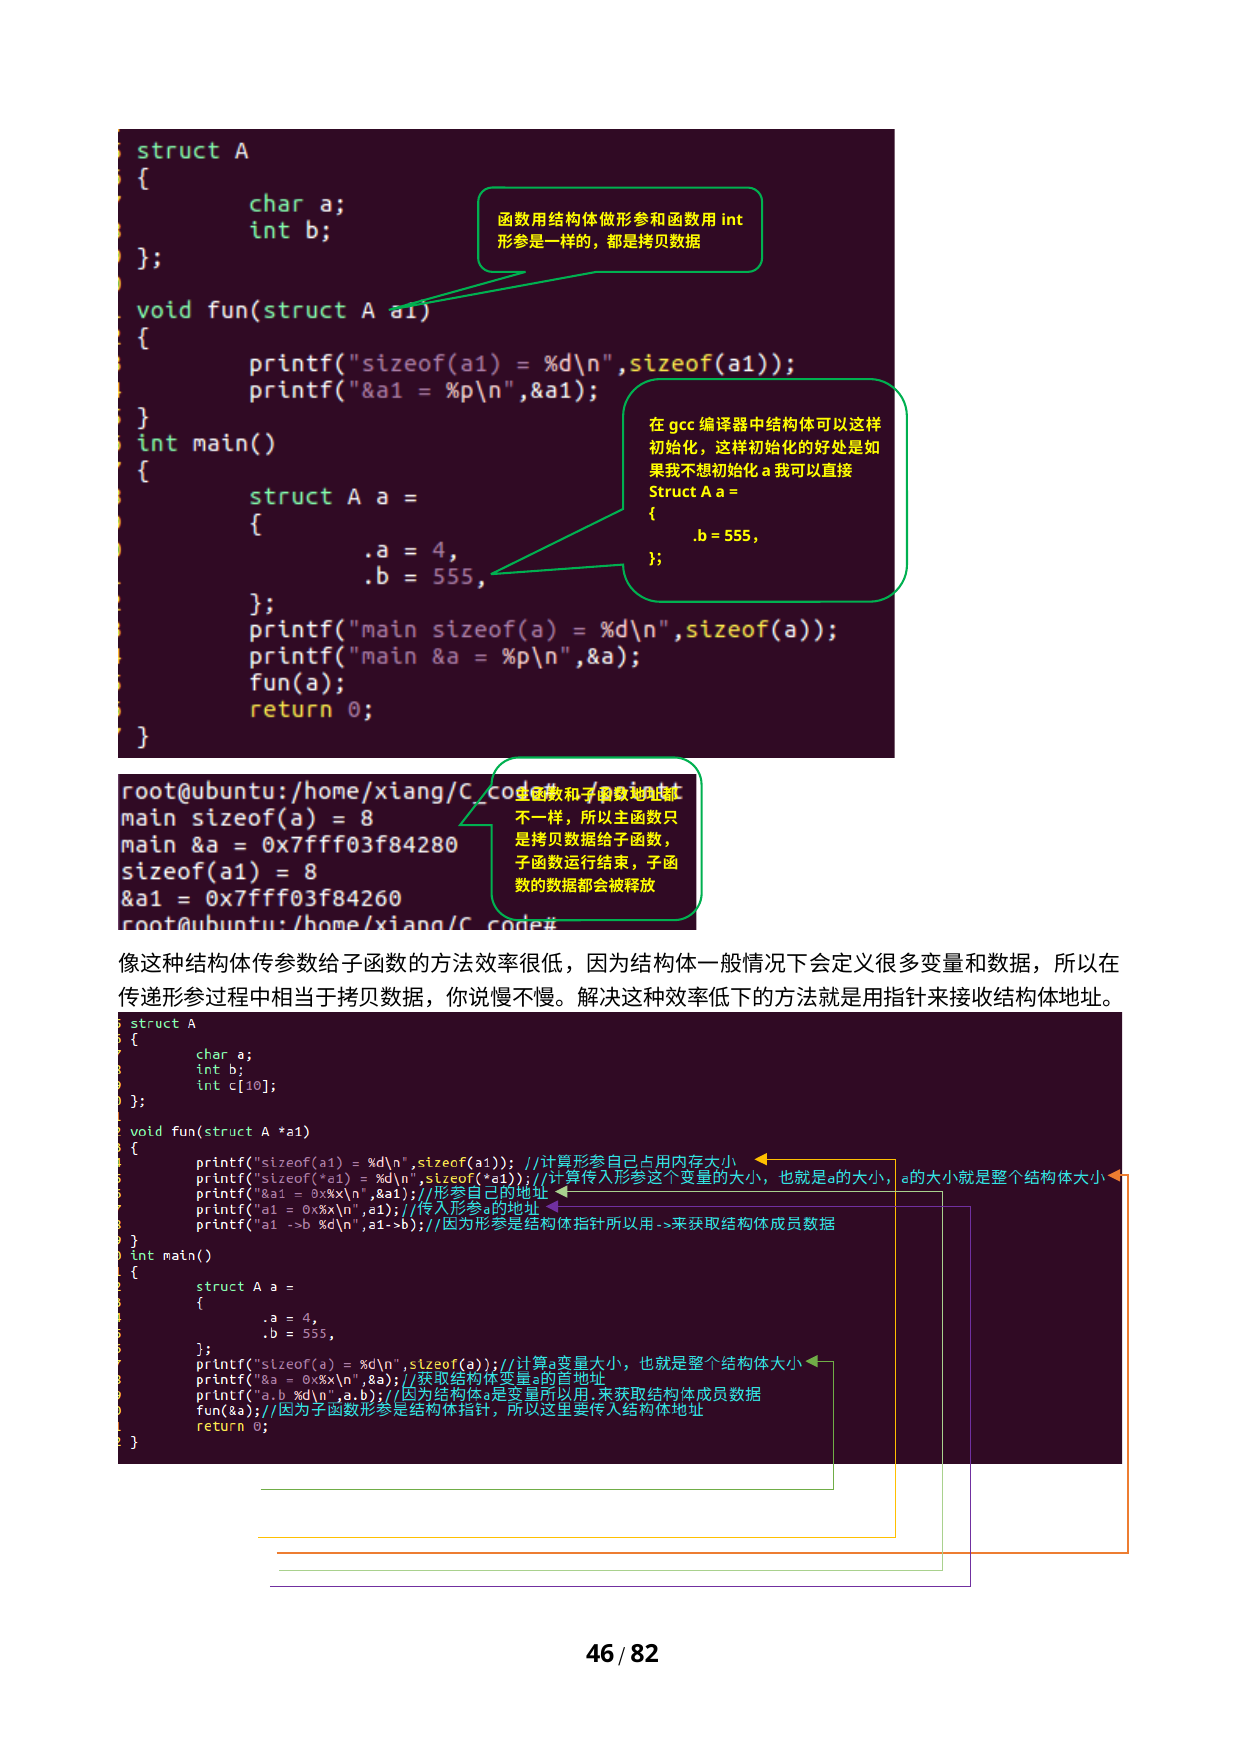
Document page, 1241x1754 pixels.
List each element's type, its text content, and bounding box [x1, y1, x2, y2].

picture [118, 774, 697, 930]
picture [118, 1012, 1123, 1464]
picture [943, 1207, 970, 1464]
picture [896, 1207, 942, 1464]
text 像这种结构体传参数给子函数的方法效率很低，因为结构体一般情况下会定义很多变量和数据，所以在传递形参过程中相当于拷贝数据，你说慢不慢。解决这种效率低下的方法就是用指针来接收结构体地址。 [118, 944, 1122, 1012]
picture [896, 1192, 942, 1206]
picture [463, 774, 697, 919]
picture [118, 129, 895, 758]
picture [500, 381, 895, 600]
